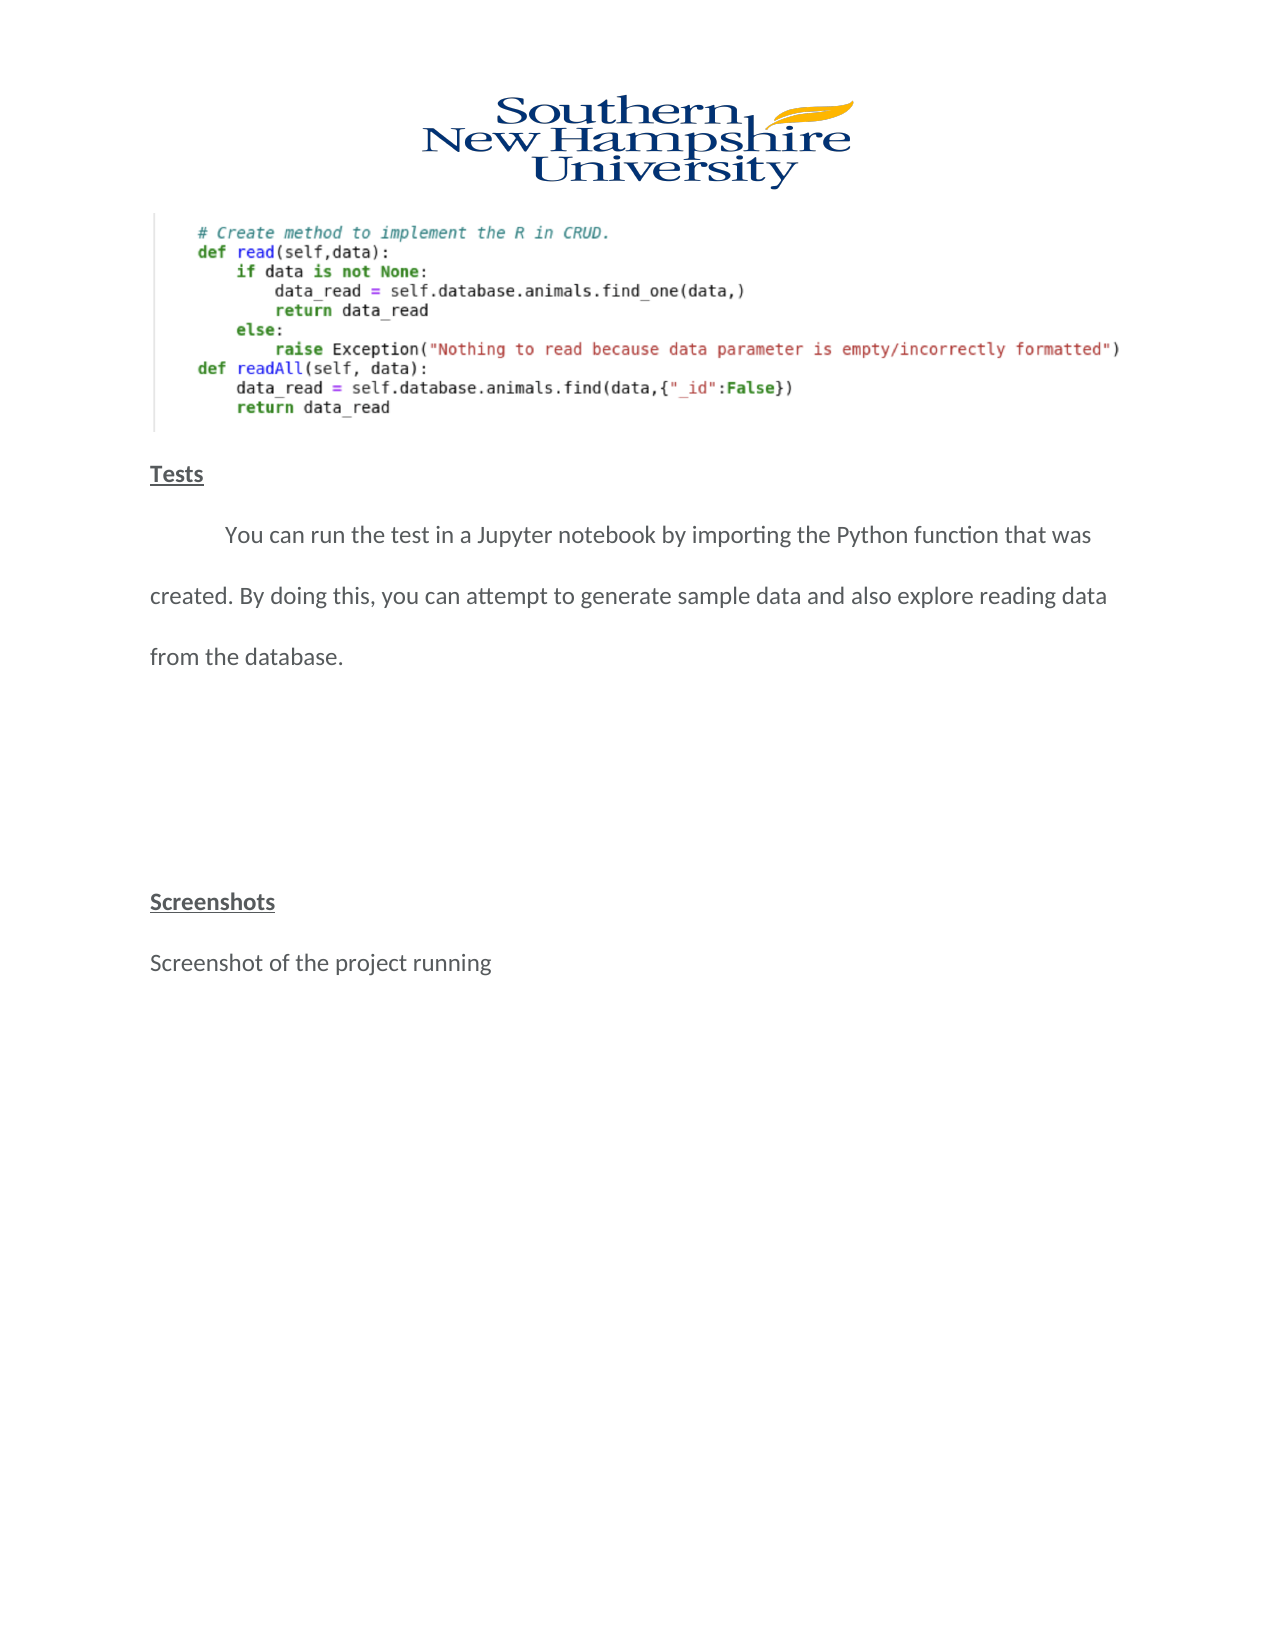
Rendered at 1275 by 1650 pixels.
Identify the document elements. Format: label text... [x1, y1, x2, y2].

text Screenshots [150, 886, 1125, 916]
picture [150, 213, 1125, 432]
picture [351, 75, 924, 210]
text Screenshot of the project running [150, 947, 1125, 977]
text You can run the test in a Jupyter notebook by importing the Python function that was created. By doing this, you can attempt to generate sample data and also explore reading data from the database. [150, 519, 1125, 672]
text Tests [150, 458, 1125, 489]
